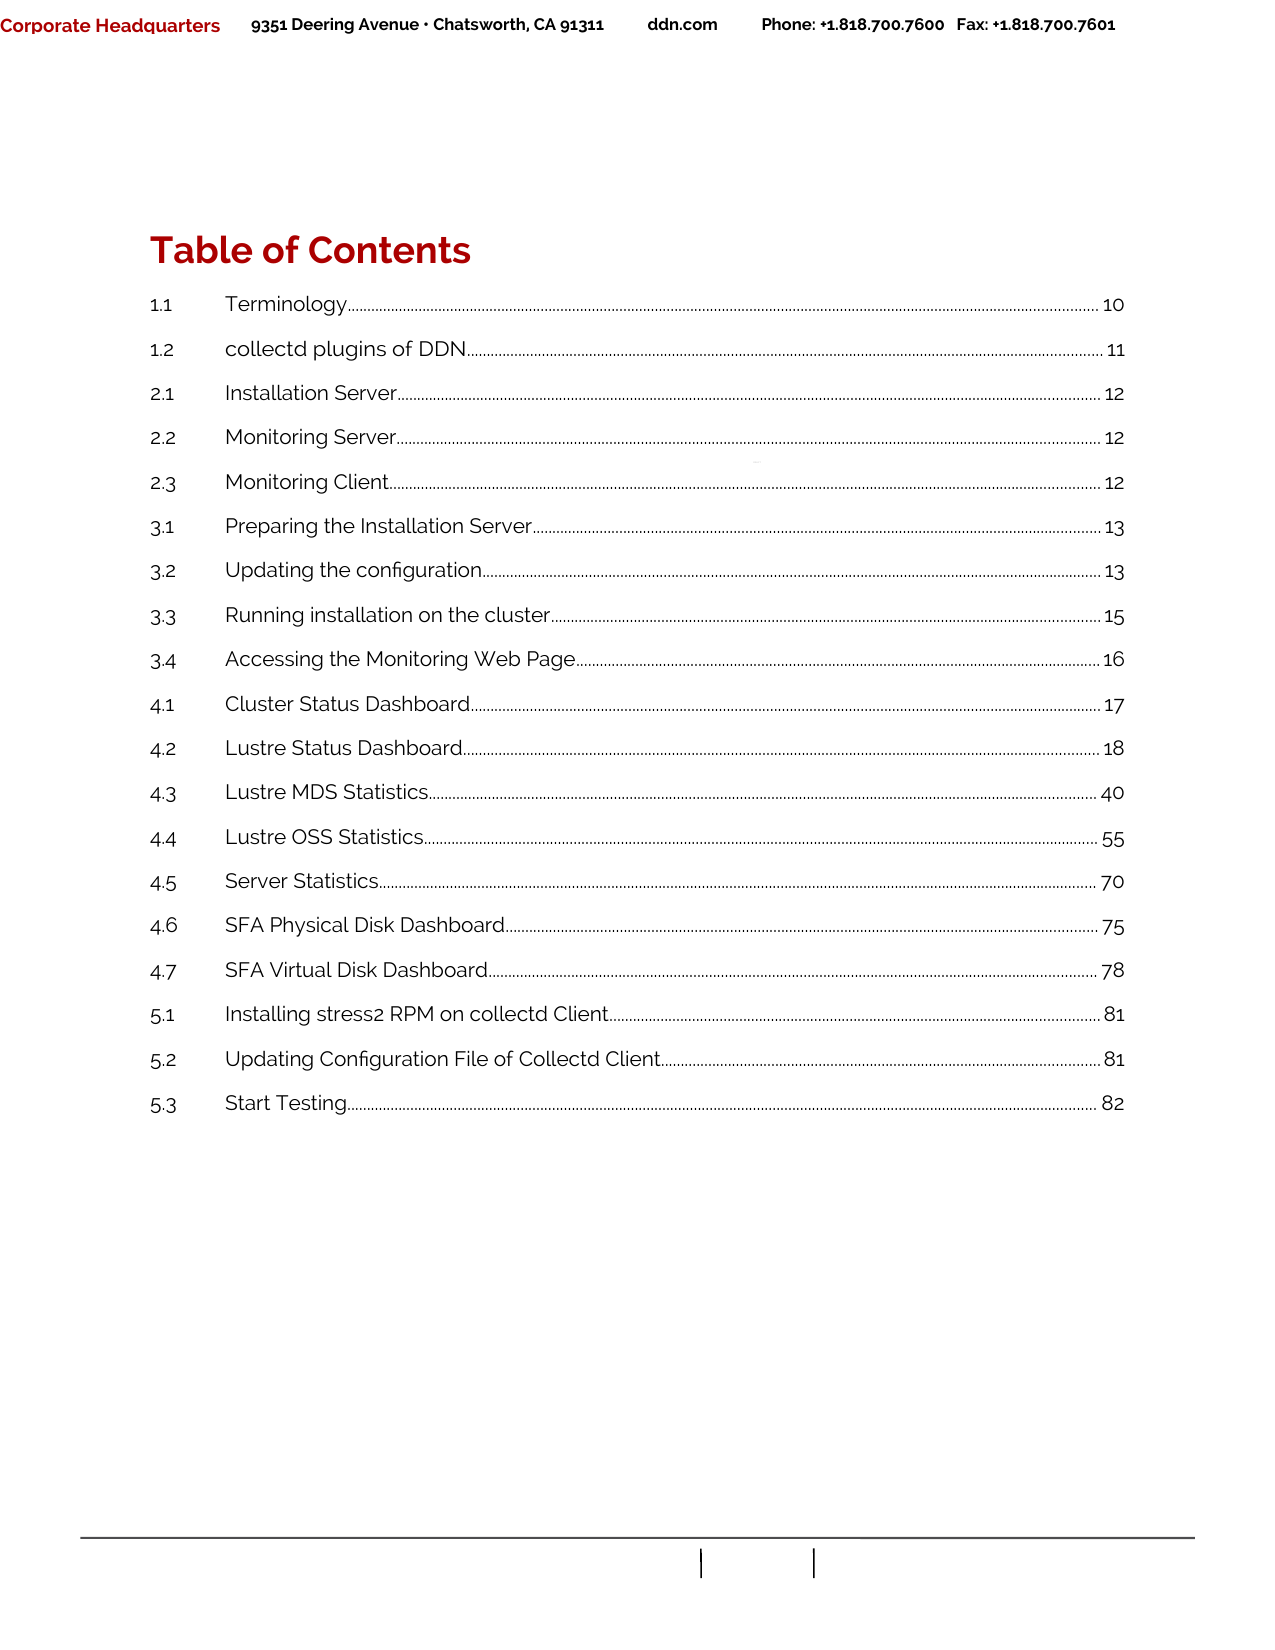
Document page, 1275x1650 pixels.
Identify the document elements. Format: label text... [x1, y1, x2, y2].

text 5.2 Updating Configuration File of Collectd Client 81 [150, 1047, 1125, 1070]
text 4.1 Cluster Status Dashboard 17 [150, 692, 1125, 715]
text 4.6 SFA Physical Disk Dashboard 75 [150, 914, 1125, 937]
text 1.2 collectd plugins of DDN 11 [150, 337, 1125, 360]
text 2.2 Monitoring Server 12 [150, 426, 1125, 449]
text 3.1 Preparing the Installation Server 13 [150, 514, 1125, 538]
text 2.1 Installation Server 12 [150, 381, 1125, 405]
text 5.1 Installing stress2 RPM on collectd Client 81 [150, 1002, 1125, 1026]
text 3.4 Accessing the Monitoring Web Page 16 [150, 647, 1125, 671]
text 4.5 Server Statistics 70 [150, 869, 1125, 893]
text 3.3 Running installation on the cluster 15 [150, 603, 1125, 627]
text 4.2 Lustre Status Dashboard 18 [150, 736, 1125, 760]
text 1.1 Terminology 10 [150, 292, 1125, 316]
text 4.7 SFA Virtual Disk Dashboard 78 [150, 958, 1125, 982]
text 3.2 Updating the configuration 13 [150, 559, 1125, 582]
text 2.3 Monitoring Client 12 [150, 470, 1125, 493]
text 5.3 Start Testing 82 [150, 1091, 1125, 1115]
subtitle Table of Contents [150, 229, 1125, 272]
text 4.3 Lustre MDS Statistics 40 [150, 781, 1125, 804]
text 4.4 Lustre OSS Statistics 55 [150, 825, 1125, 848]
